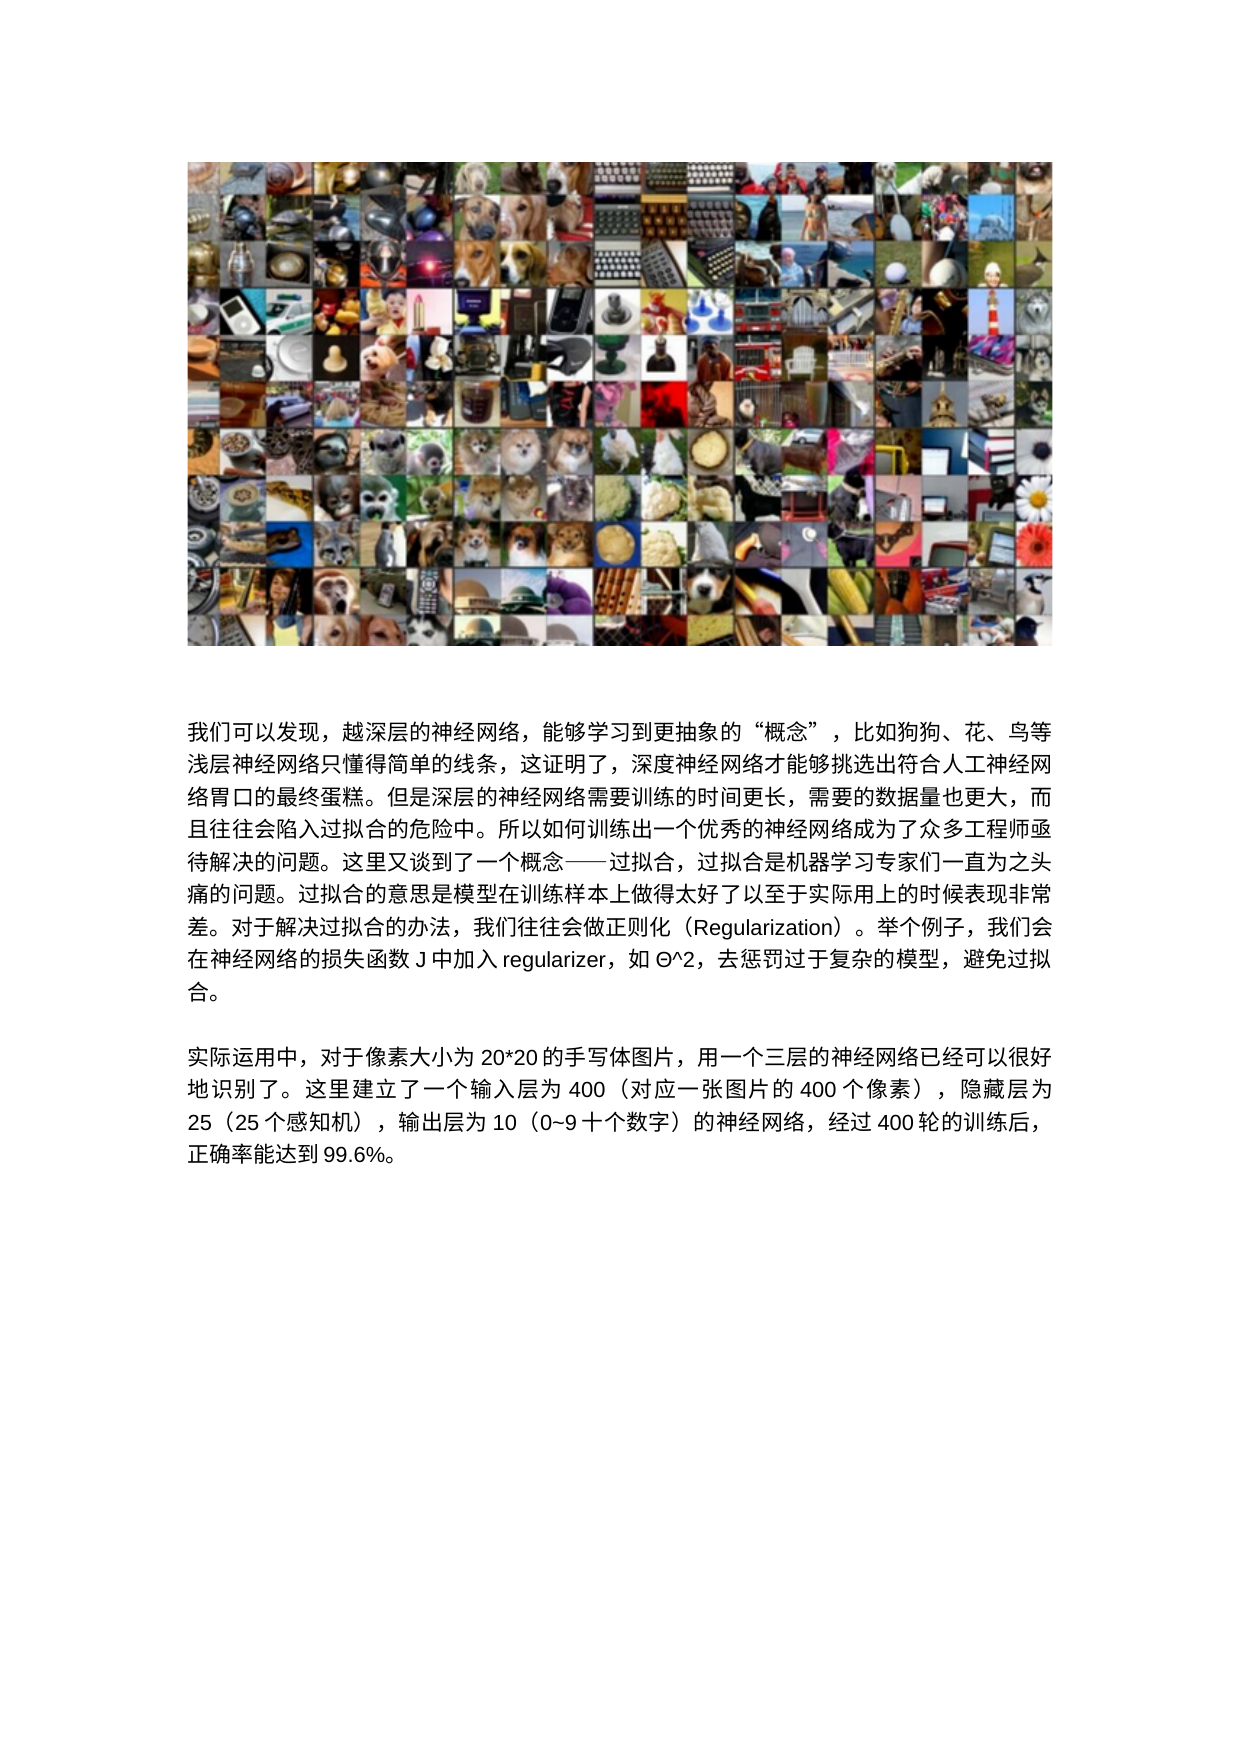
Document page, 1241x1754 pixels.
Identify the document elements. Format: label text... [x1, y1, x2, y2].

list 我们可以发现，越深层的神经网络，能够学习到更抽象的“概念”，比如狗狗、花、鸟等，浅层神经网络只懂得简单的线条，这证明了，深度神经网络才能够挑选出符合人工神经网络胃口的最终蛋糕。但是深层的神经网络需要训练的时间更长，需要的数据量也更大，而且往往会陷入过拟合的危险中。所以如何训练出一个优秀的神经网络成为了众多工程师亟待解决的问题。这里又谈到了一个概念——过拟合，过拟合是机器学习专家们一直为之头痛的问题。过拟合的意思是模型在训练样本上做得太好了以至于实际用上的时候表现非常差。对于解决过拟合的办法，我们往往会做正则化（Regularization）。举个例子，我们会在神经网络的损失函数J中加入regularizer，如Θ^2，去惩罚过于复杂的模型，避免过拟合。 [187, 714, 1053, 1007]
picture [187, 162, 1053, 646]
list 实际运用中，对于像素大小为20*20的手写体图片，用一个三层的神经网络已经可以很好地识别了。这里建立了一个输入层为400（对应一张图片的400个像素），隐藏层为25（25个感知机），输出层为10（0~9十个数字）的神经网络，经过400轮的训练后，正确率能达到99.6%。 [187, 1039, 1053, 1169]
